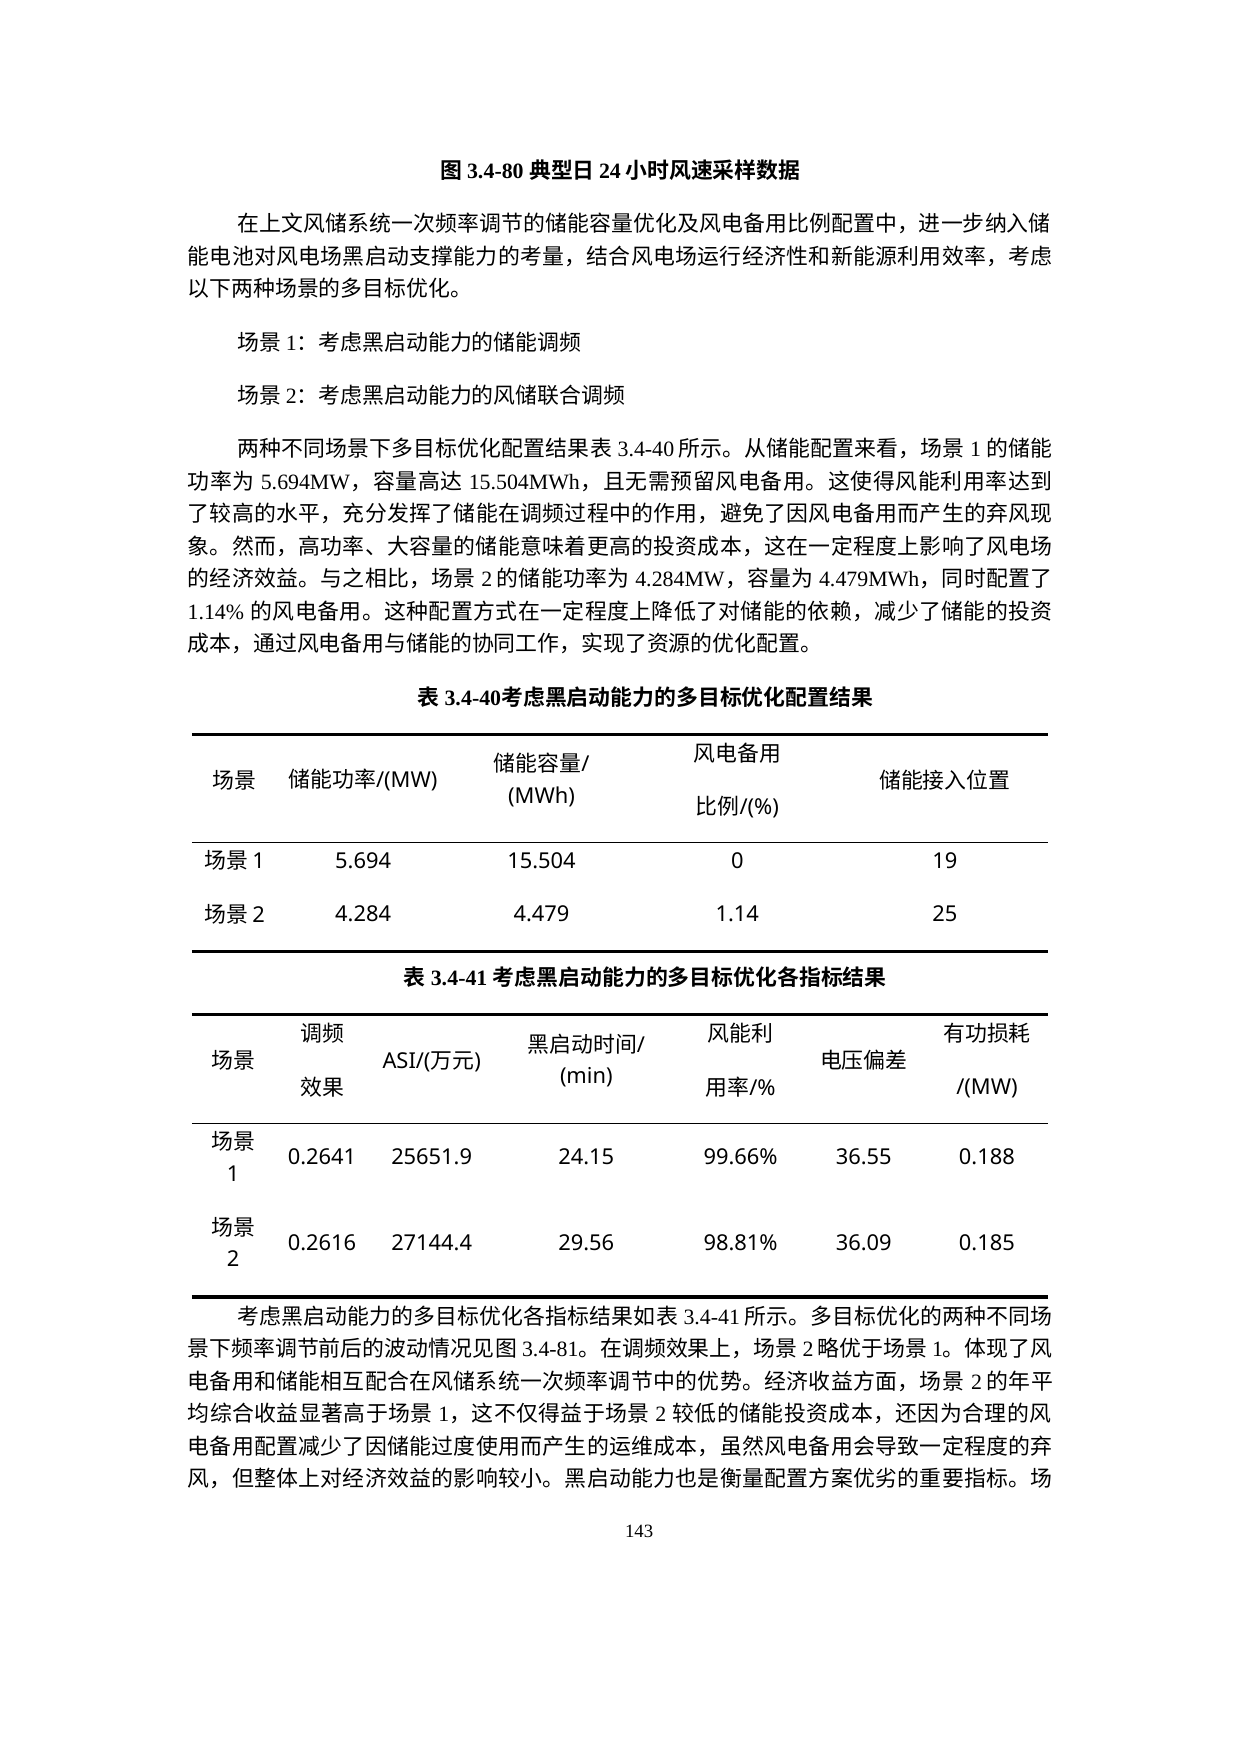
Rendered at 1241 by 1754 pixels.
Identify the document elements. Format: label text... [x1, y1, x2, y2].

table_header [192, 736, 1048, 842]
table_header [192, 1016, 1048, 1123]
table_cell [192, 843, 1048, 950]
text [187, 1298, 1053, 1493]
text 场景1：考虑黑启动能力的储能调频 [187, 324, 1053, 357]
text 场景2：考虑黑启动能力的风储联合调频 [187, 377, 1053, 410]
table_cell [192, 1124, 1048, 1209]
text 在上文风储系统一次频率调节的储能容量优化及风电备用比例配置中，进一步纳入储能电池对风电场黑启动支撑能力的考量，结合风电场运行经济性和新能源利用效率，考虑以下两种场景的多目标优化。 [187, 206, 1053, 303]
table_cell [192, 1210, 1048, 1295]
